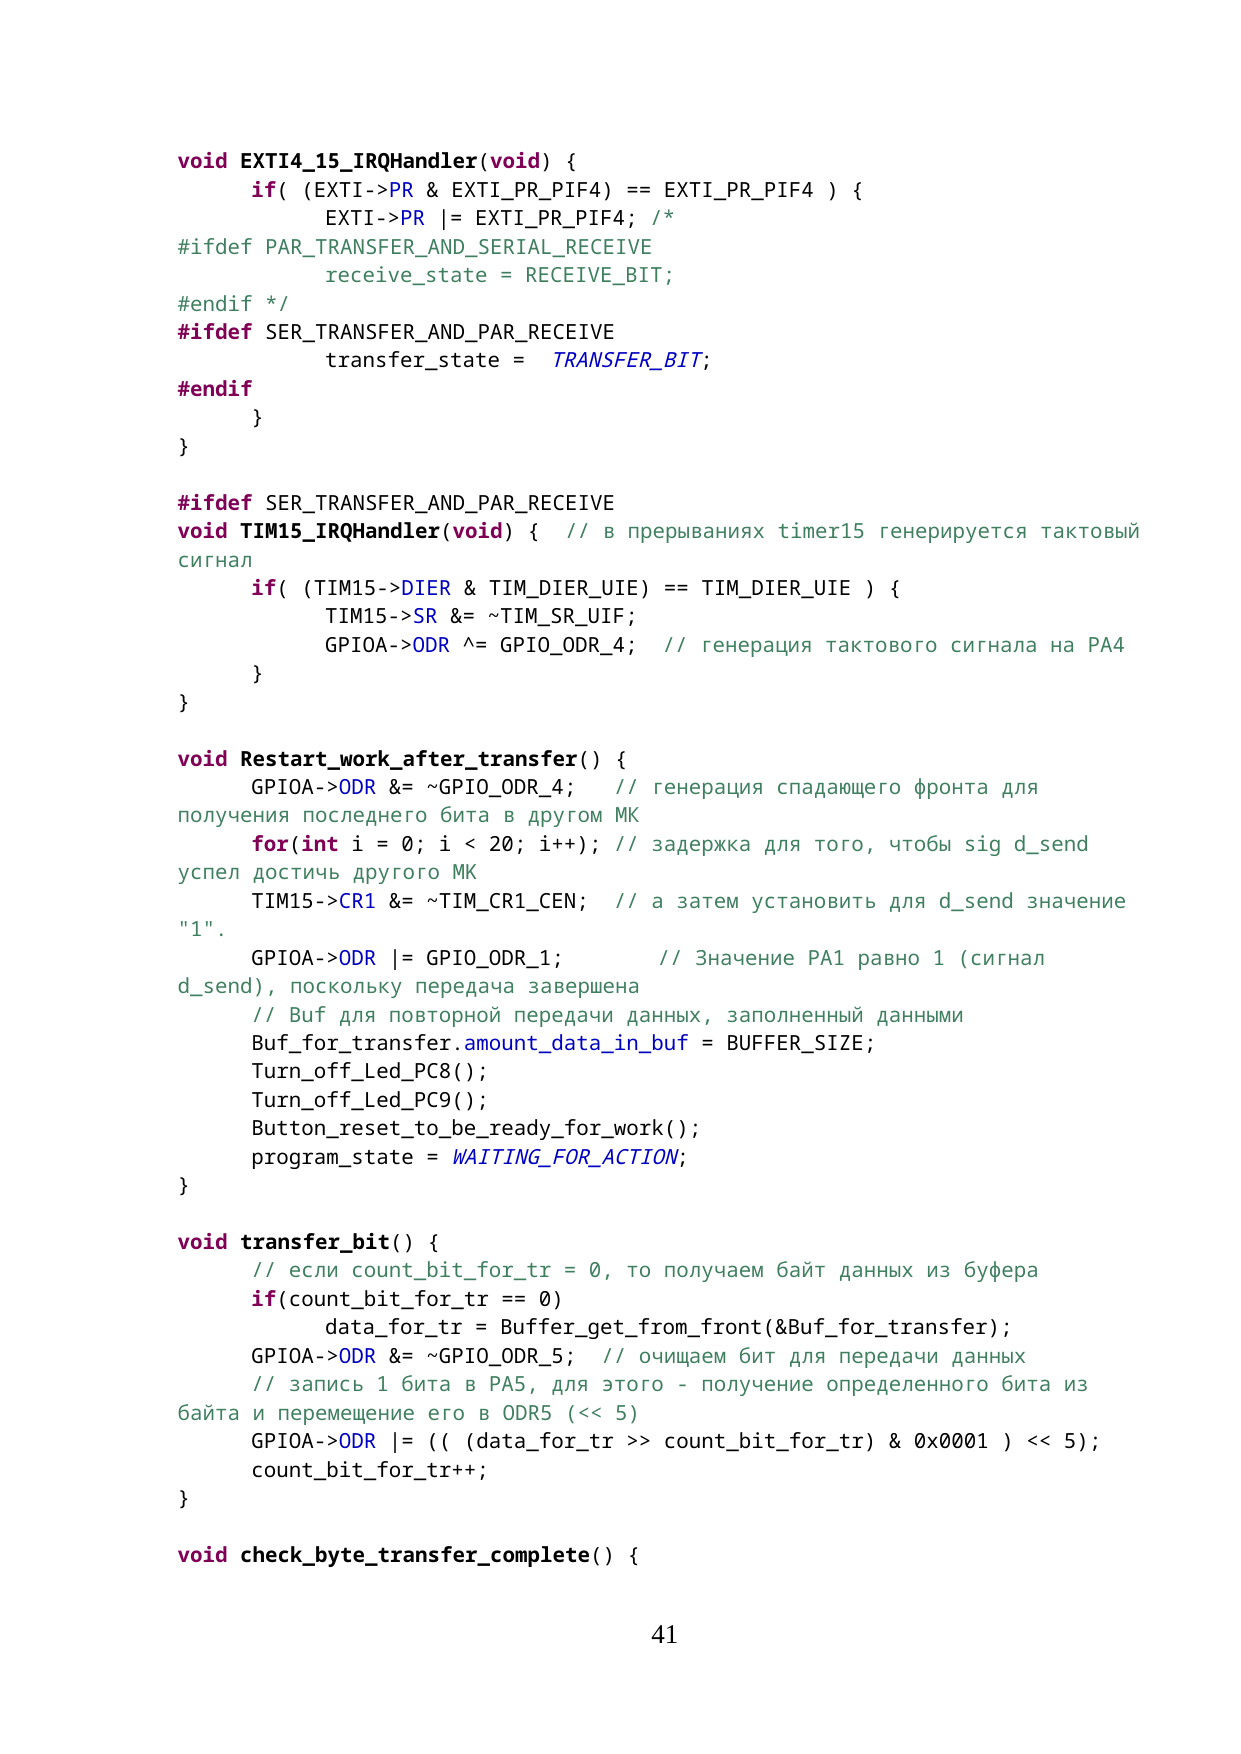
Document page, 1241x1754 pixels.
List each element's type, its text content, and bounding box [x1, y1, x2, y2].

text count_bit_for_tr++; [177, 1455, 1152, 1483]
text #ifdef SER_TRANSFER_AND_PAR_RECEIVE [177, 317, 1152, 346]
text } [177, 1483, 1152, 1512]
text GPIOA->ODR ^= GPIO_ODR_4; // генерация тактового сигнала на PA4 [177, 630, 1152, 658]
text // Buf для повторной передачи данных, заполненный данными [177, 1000, 1152, 1028]
text Button_reset_to_be_ready_for_work(); [177, 1113, 1152, 1142]
text } [177, 687, 1152, 715]
text #endif */ [177, 289, 1152, 317]
text void Restart_work_after_transfer() { [177, 744, 1152, 772]
text #ifdef SER_TRANSFER_AND_PAR_RECEIVE [177, 488, 1152, 516]
text void transfer_bit() { [177, 1227, 1152, 1256]
text TIM15->SR &= ~TIM_SR_UIF; [177, 602, 1152, 630]
text Buf_for_transfer.amount_data_in_buf = BUFFER_SIZE; [177, 1028, 1152, 1057]
text program_state = WAITING_FOR_ACTION; [177, 1142, 1152, 1170]
text } [177, 1170, 1152, 1199]
text } [177, 431, 1152, 459]
text if( (EXTI->PR & EXTI_PR_PIF4) == EXTI_PR_PIF4 ) { [177, 175, 1152, 203]
text GPIOA->ODR |= (( (data_for_tr >> count_bit_for_tr) & 0x0001 ) << 5); [177, 1426, 1152, 1455]
text TIM15->CR1 &= ~TIM_CR1_CEN; // а затем установить для d_send значение "1". [177, 886, 1152, 943]
text if( (TIM15->DIER & TIM_DIER_UIE) == TIM_DIER_UIE ) { [177, 573, 1152, 602]
text if(count_bit_for_tr == 0) [177, 1284, 1152, 1312]
text GPIOA->ODR |= GPIO_ODR_1; // Значение PA1 равно 1 (сигнал d_send), поскольку передача завершена [177, 943, 1152, 1000]
text void check_byte_transfer_complete() { [177, 1540, 1152, 1568]
text Turn_off_Led_PC9(); [177, 1085, 1152, 1113]
text #endif [177, 374, 1152, 402]
text for(int i = 0; i < 20; i++); // задержка для того, чтобы sig d_send успел достичь другого MK [177, 829, 1152, 886]
text GPIOA->ODR &= ~GPIO_ODR_5; // очищаем бит для передачи данных [177, 1341, 1152, 1369]
text void TIM15_IRQHandler(void) { // в прерываниях timer15 генерируется тактовый сигнал [177, 516, 1152, 573]
text Turn_off_Led_PC8(); [177, 1057, 1152, 1085]
text GPIOA->ODR &= ~GPIO_ODR_4; // генерация спадающего фронта для получения последнего бита в другом МК [177, 772, 1152, 829]
text data_for_tr = Buffer_get_from_front(&Buf_for_transfer); [177, 1312, 1152, 1341]
text #ifdef PAR_TRANSFER_AND_SERIAL_RECEIVE [177, 232, 1152, 260]
text // если count_bit_for_tr = 0, то получаем байт данных из буфера [177, 1256, 1152, 1284]
text } [177, 658, 1152, 687]
text transfer_state = TRANSFER_BIT; [177, 346, 1152, 374]
text EXTI->PR |= EXTI_PR_PIF4; /* [177, 203, 1152, 232]
text receive_state = RECEIVE_BIT; [177, 260, 1152, 289]
text void EXTI4_15_IRQHandler(void) { [177, 147, 1152, 175]
text // запись 1 бита в PA5, для этого - получение определенного бита из байта и перемещение его в ODR5 (<< 5) [177, 1369, 1152, 1426]
text } [177, 402, 1152, 431]
